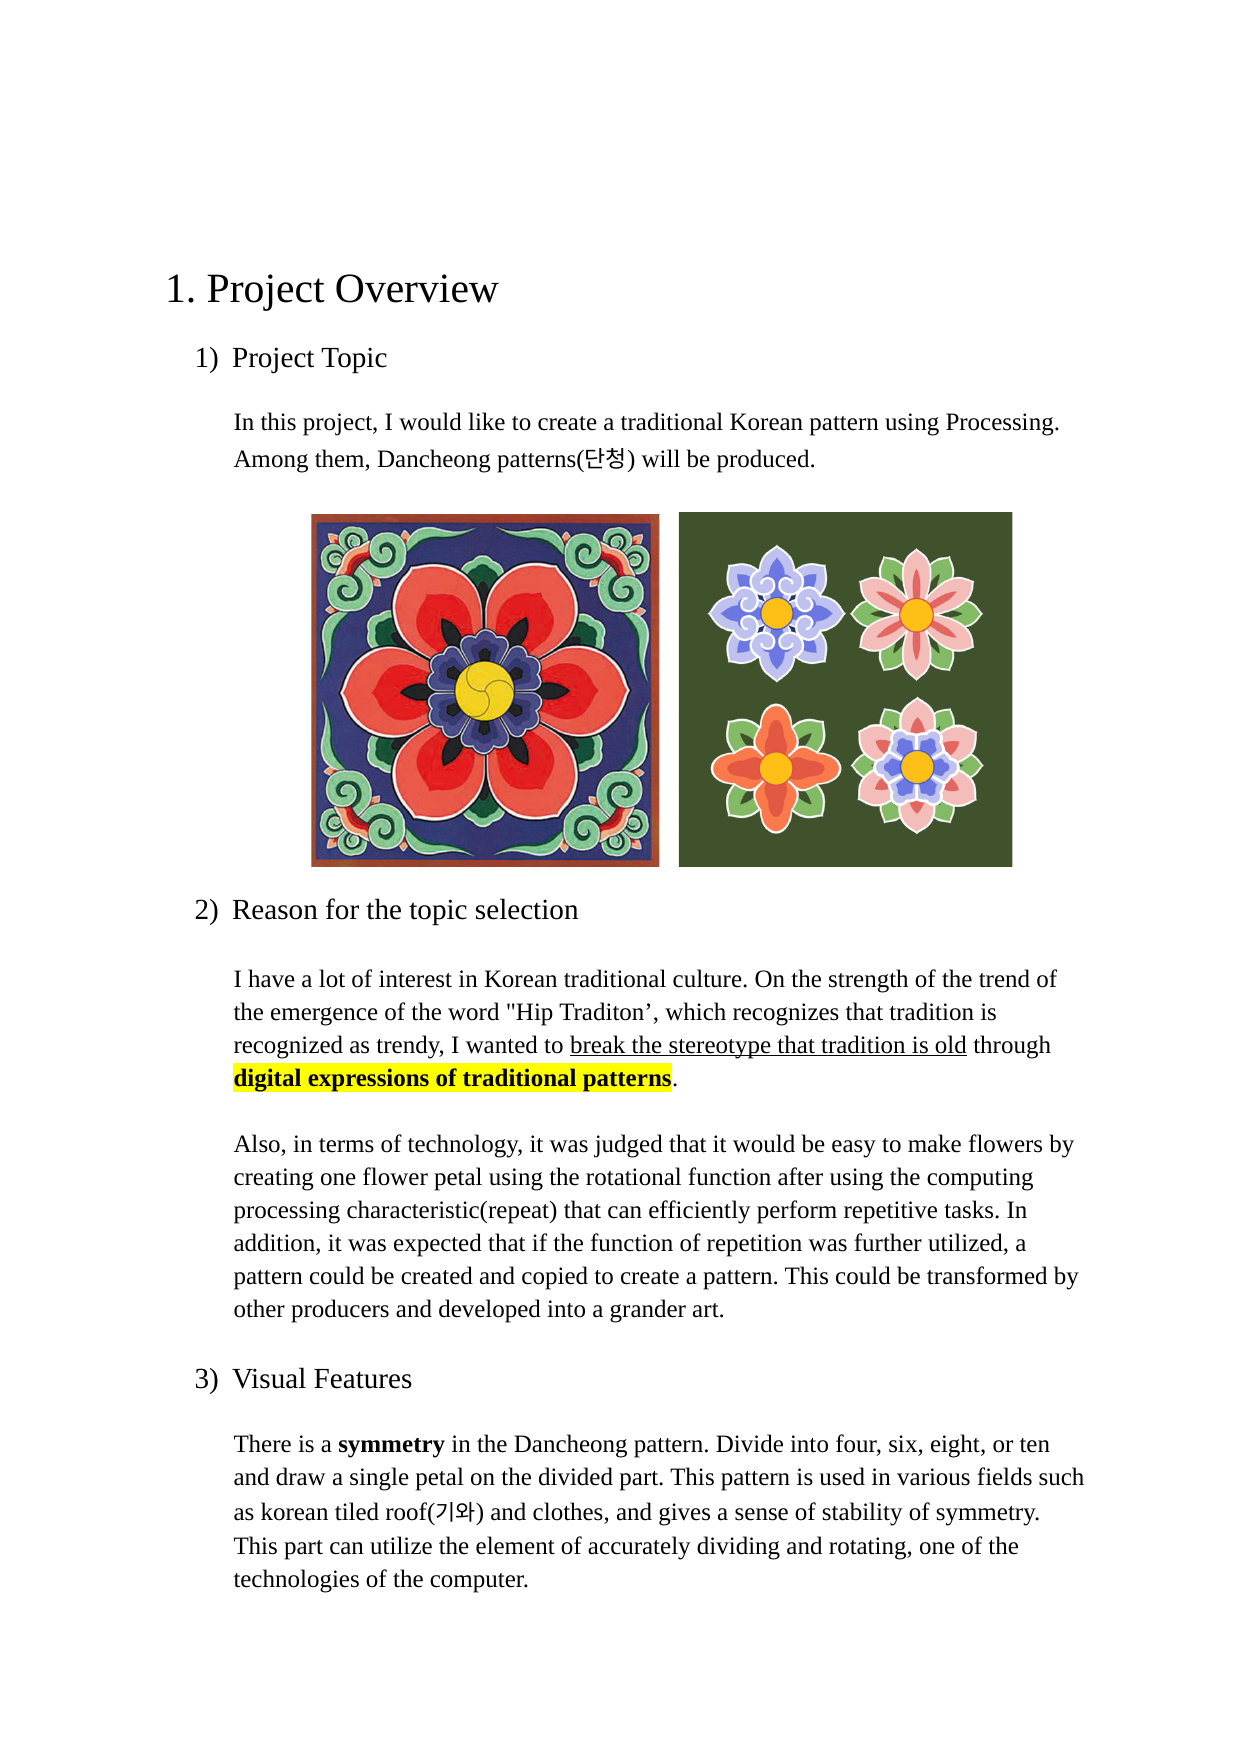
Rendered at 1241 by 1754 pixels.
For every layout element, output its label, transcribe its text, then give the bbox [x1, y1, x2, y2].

list In this project, I would like to create a traditional Korean pattern using Processing. Among them, Dancheong patterns(단청) will be produced. [233, 407, 1090, 474]
list Visual Features [194, 1361, 1090, 1394]
list I have a lot of interest in Korean traditional culture. On the strength of the trend of the emergence of the word "Hip Traditon’, which recognizes that tradition is recognized as trendy, I wanted to break the stereotype that tradition is old through digital expressions of traditional patterns. [233, 964, 1090, 1092]
picture [678, 512, 1013, 867]
list Also, in terms of technology, it was judged that it would be easy to make flowers by creating one flower petal using the rotational function after using the computing processing characteristic(repeat) that can efficiently perform repetitive tasks. In addition, it was expected that if the function of repetition was further utilized, a pattern could be created and copied to create a pattern. This could be transformed by other producers and developed into a grander art. [233, 1129, 1090, 1323]
list Reason for the topic selection [194, 892, 1090, 926]
list Project Overview [165, 263, 1090, 311]
list Project Topic [194, 340, 1090, 374]
list There is a symmetry in the Dancheong pattern. Divide into four, six, eight, or ten and draw a single petal on the divided part. This pattern is used in various fields such as korean tiled roof(기와) and clothes, and gives a sense of stability of symmetry. This part can utilize the element of accurately dividing and rotating, one of the technologies of the computer. [233, 1429, 1090, 1593]
picture [311, 514, 660, 867]
